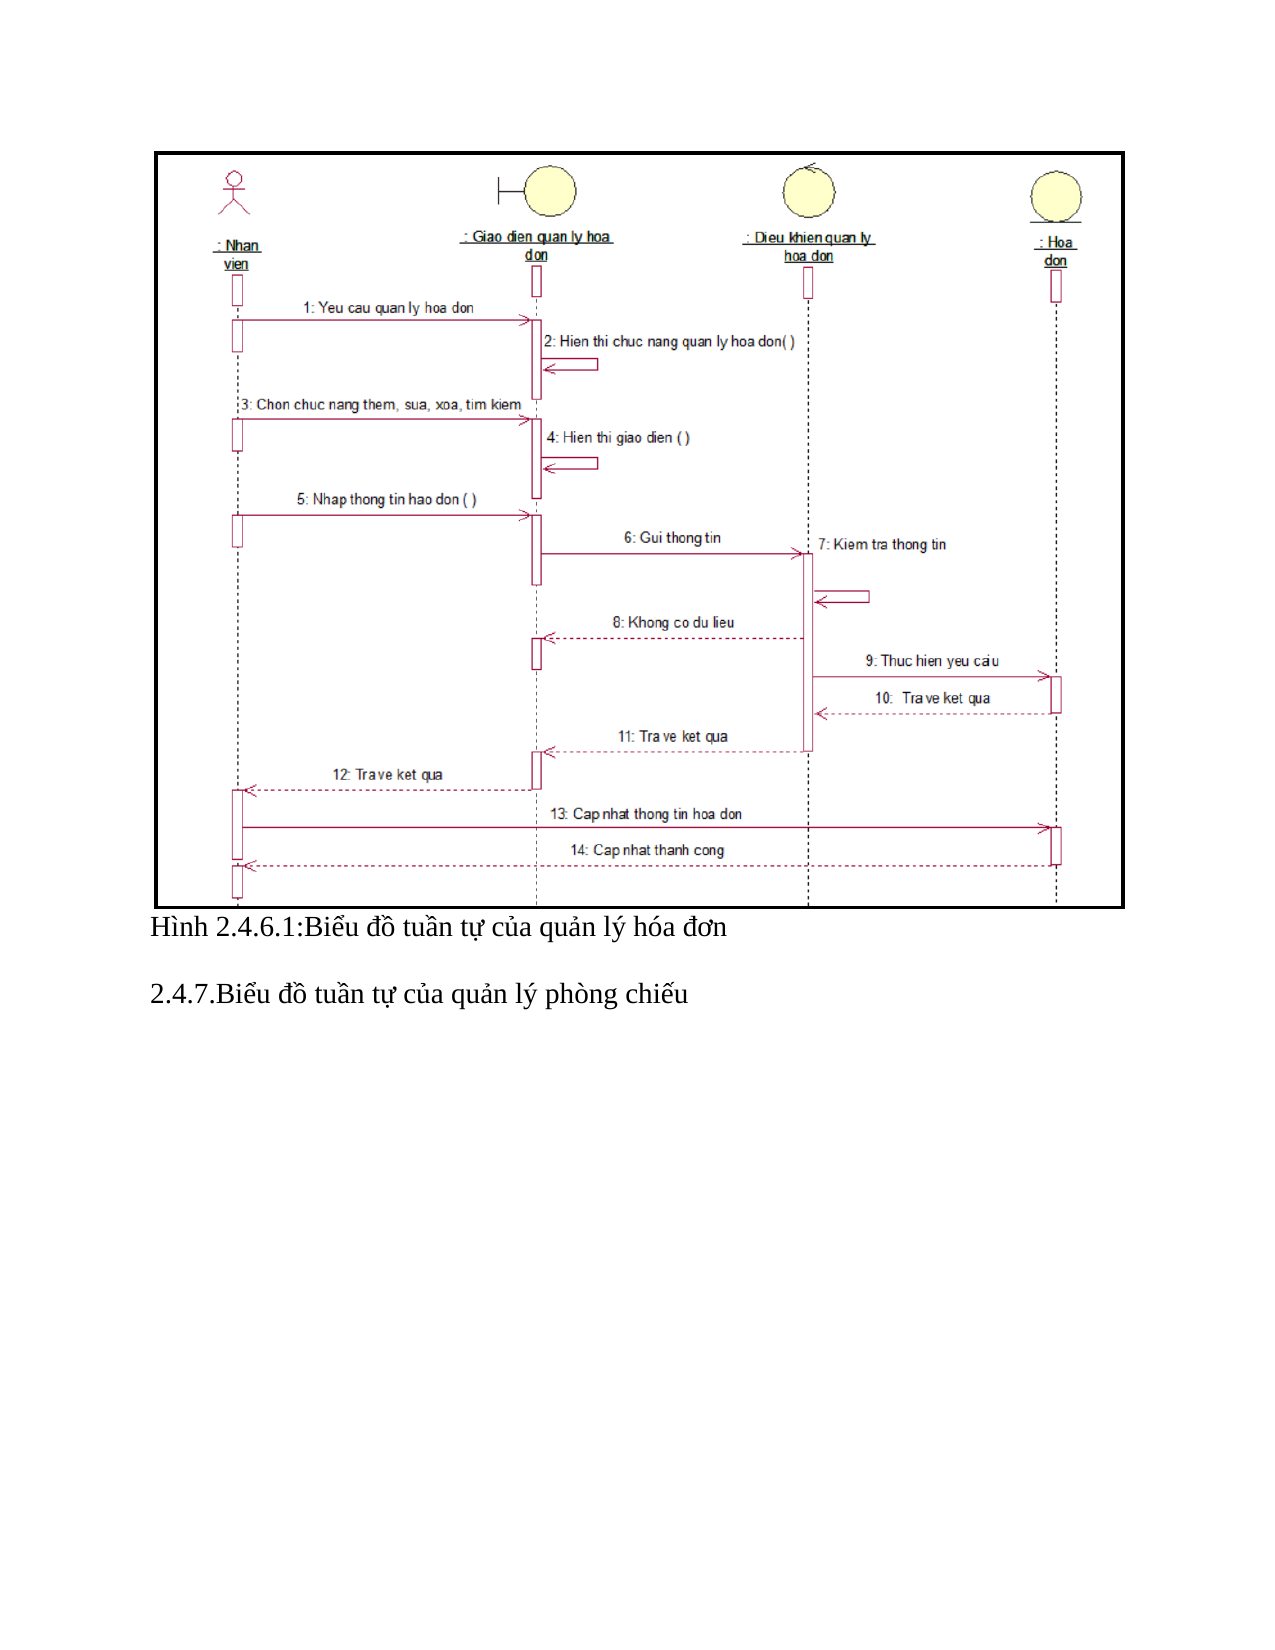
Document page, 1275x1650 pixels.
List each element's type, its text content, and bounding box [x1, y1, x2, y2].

text Hình 2.4.6.1:Biểu đồ tuần tự của quản lý hóa đơn [150, 909, 1125, 942]
text 2.4.7.Biểu đồ tuần tự của quản lý phòng chiếu [150, 976, 1125, 1009]
picture [150, 150, 1125, 909]
